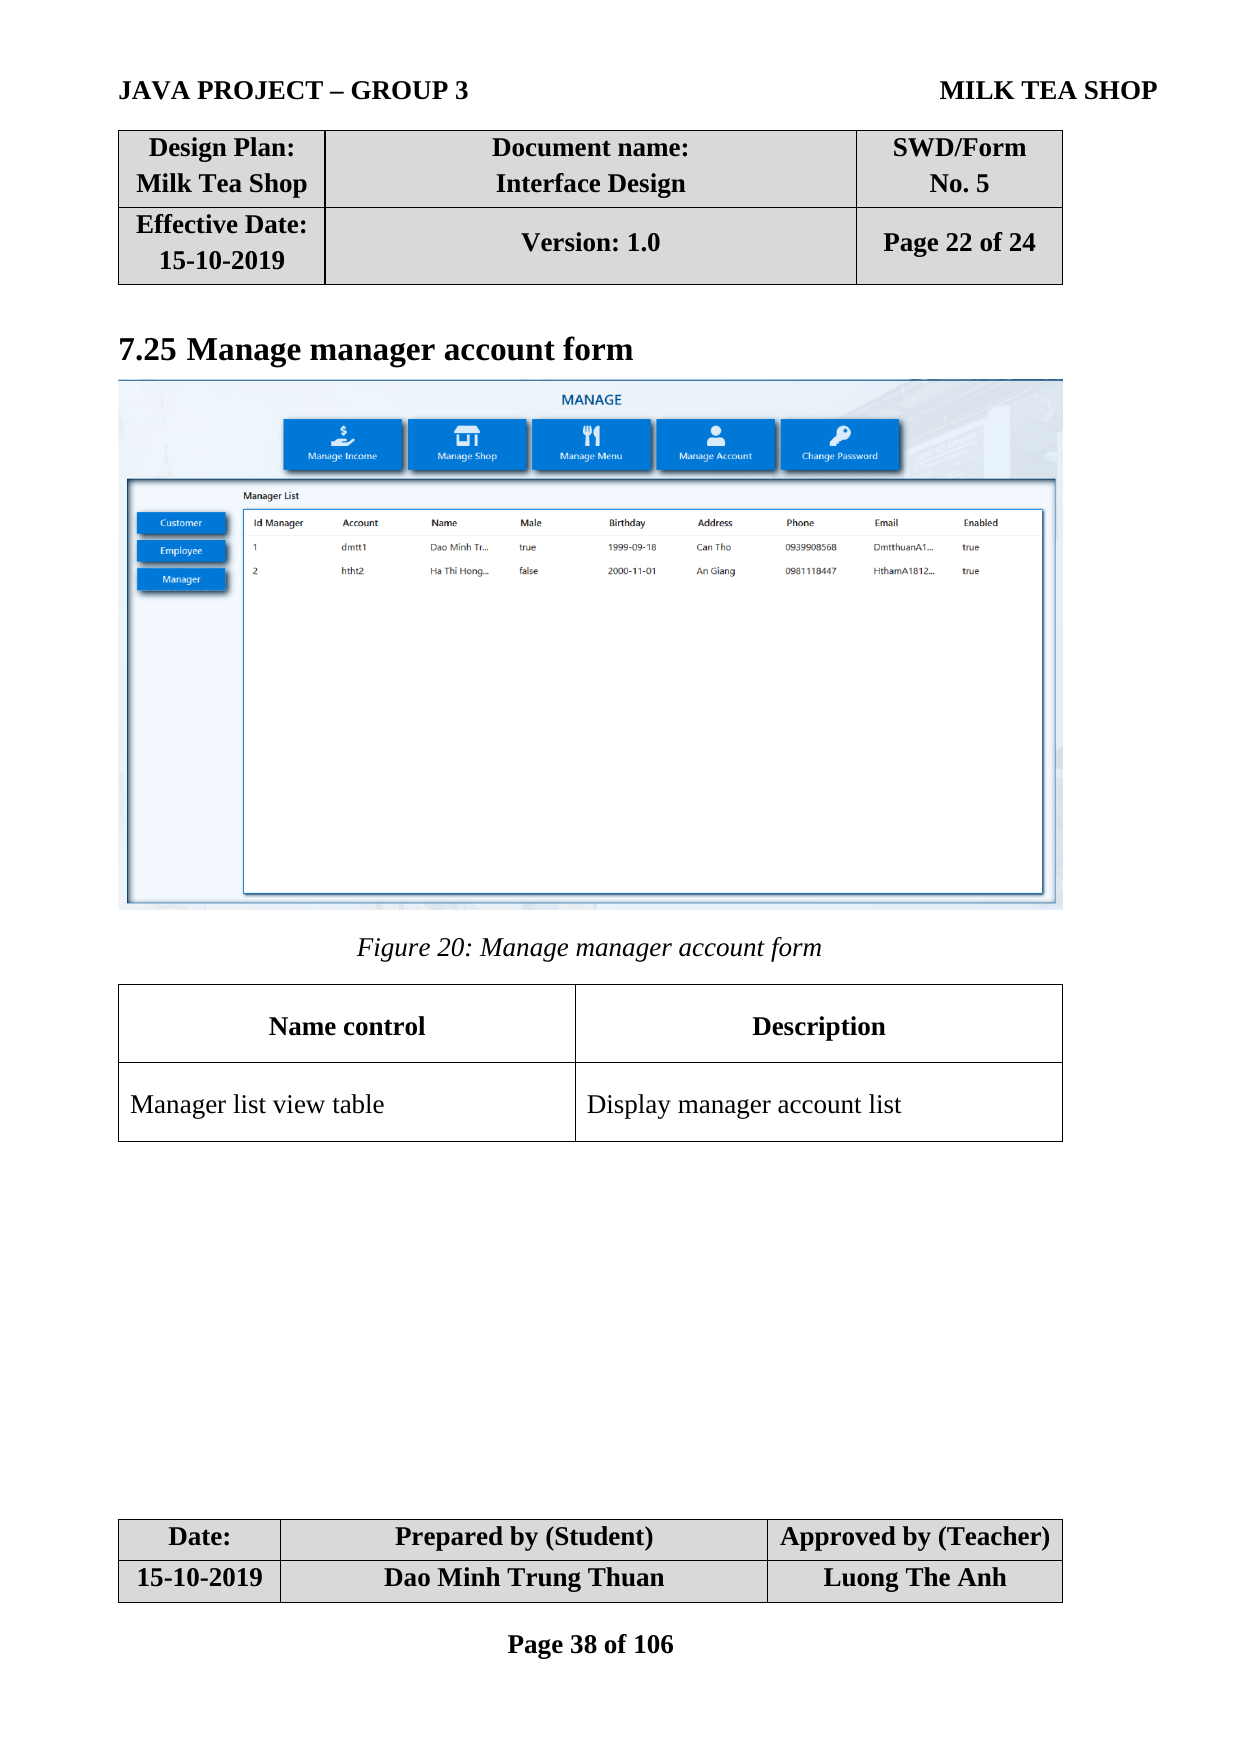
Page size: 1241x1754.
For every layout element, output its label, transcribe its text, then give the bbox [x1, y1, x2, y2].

table_cell Display manager account list [576, 1063, 1062, 1141]
picture [118, 379, 1063, 910]
table_cell Manager list view table [119, 1063, 575, 1141]
subtitle Manage manager account form [118, 329, 1063, 367]
text Figure 20: Manage manager account form [118, 931, 1063, 962]
table_header Description [576, 985, 1062, 1062]
table_header Name control [119, 985, 575, 1062]
